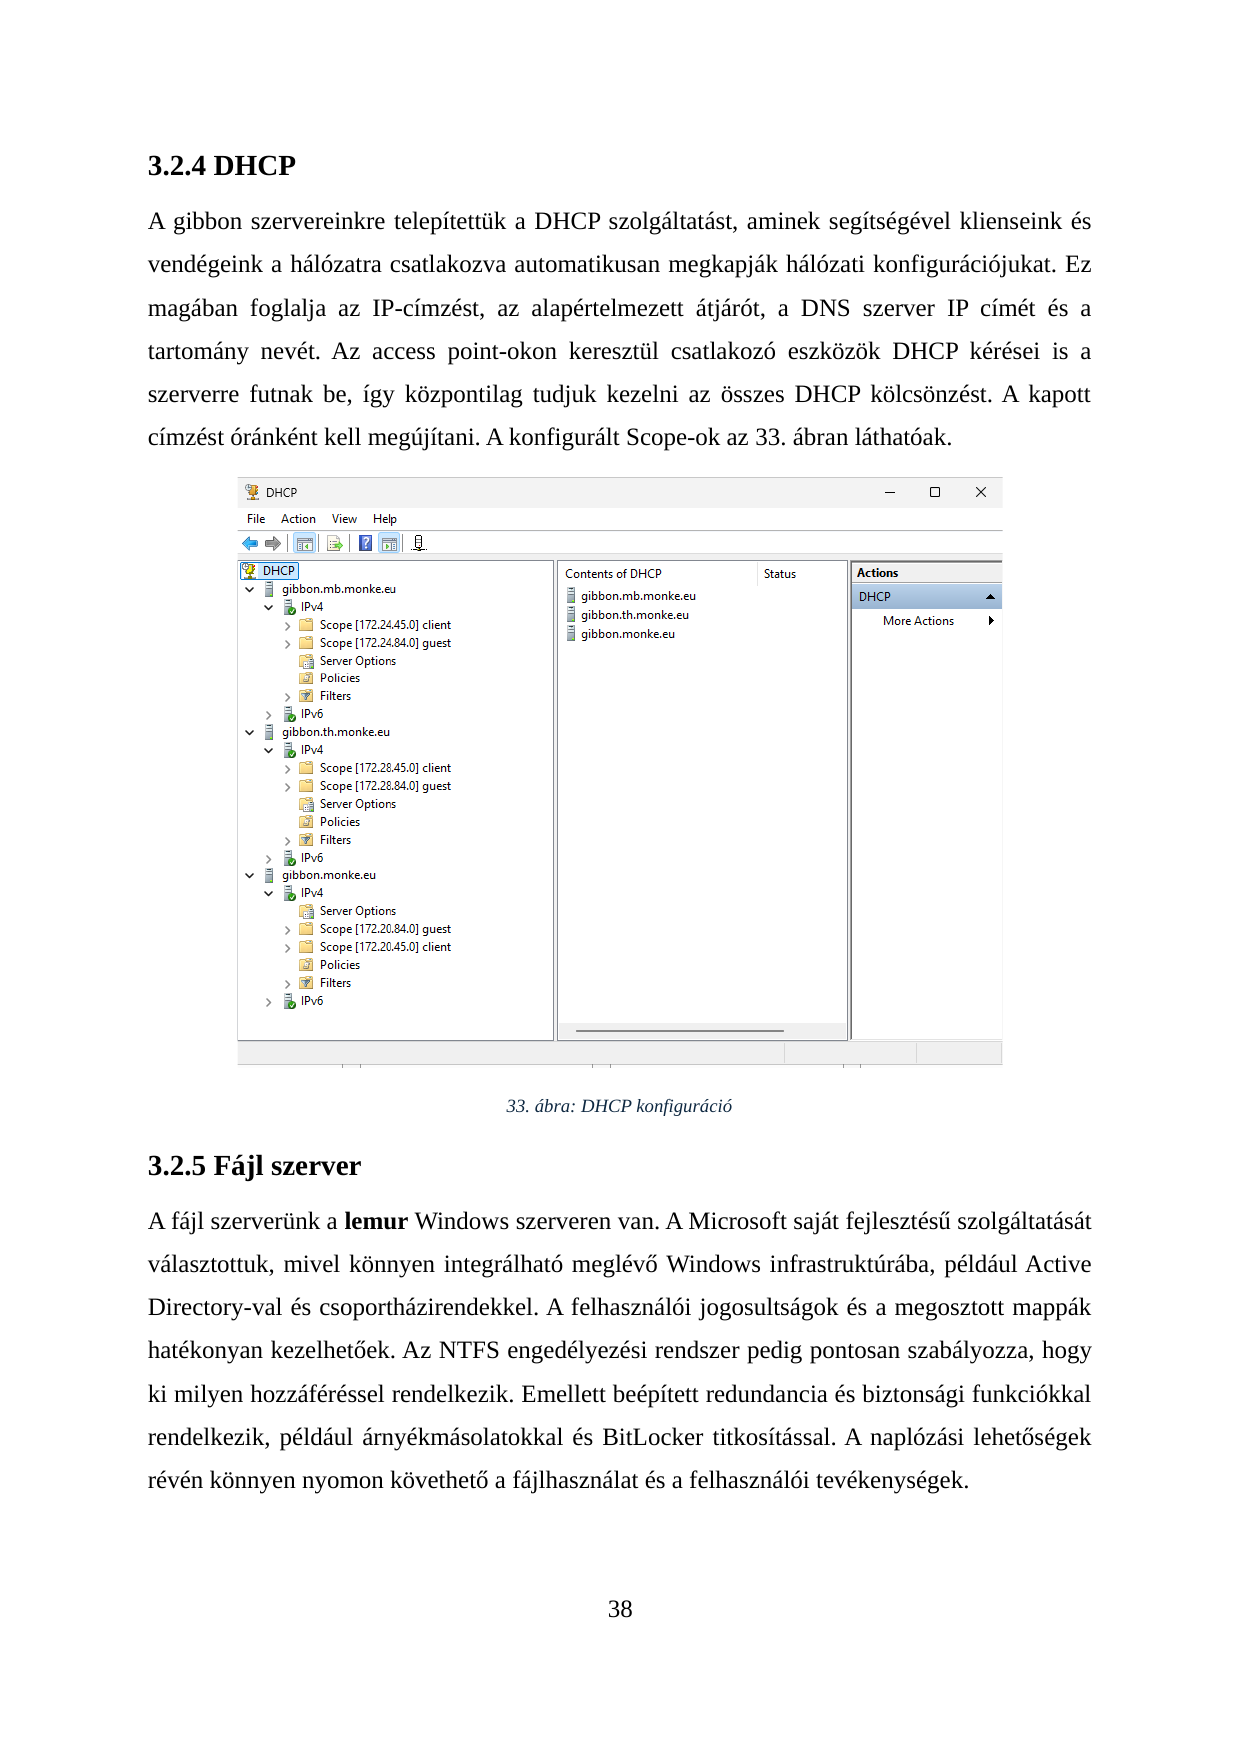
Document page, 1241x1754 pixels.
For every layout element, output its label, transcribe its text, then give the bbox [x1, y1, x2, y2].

text A gibbon szervereinkre telepítettük a DHCP szolgáltatást, aminek segítségével klienseink és vendégeink a hálózatra csatlakozva automatikusan megkapják hálózati konfigurációjukat. Ez magában foglalja az IP-címzést, az alapértelmezett átjárót, a DNS szerver IP címét és a tartomány nevét. Az access point-okon keresztül csatlakozó eszközök DHCP kérései is a szerverre futnak be, így központilag tudjuk kezelni az összes DHCP kölcsönzést. A kapott címzést óránként kell megújítani. A konfigurált Scope-ok az 33. ábran láthatóak. [148, 206, 1092, 451]
subtitle 3.2.4 DHCP [148, 148, 1092, 181]
subtitle 3.2.5 Fájl szerver [148, 1148, 1092, 1181]
text 33. ábra: DHCP konfiguráció [148, 1094, 1092, 1116]
text A fájl szerverünk a lemur Windows szerveren van. A Microsoft saját fejlesztésű szolgáltatását választottuk, mivel könnyen integrálható meglévő Windows infrastruktúrába, például Active Directory-val és csoportházirendekkel. A felhasználói jogosultságok és a megosztott mappák hatékonyan kezelhetőek. Az NTFS engedélyezési rendszer pedig pontosan szabályozza, hogy ki milyen hozzáféréssel rendelkezik. Emellett beépített redundancia és biztonsági funkciókkal rendelkezik, például árnyékmásolatokkal és BitLocker titkosítással. A naplózási lehetőségek révén könnyen nyomon követhető a fájlhasználat és a felhasználói tevékenységek. [148, 1206, 1092, 1494]
picture [237, 477, 1003, 1068]
